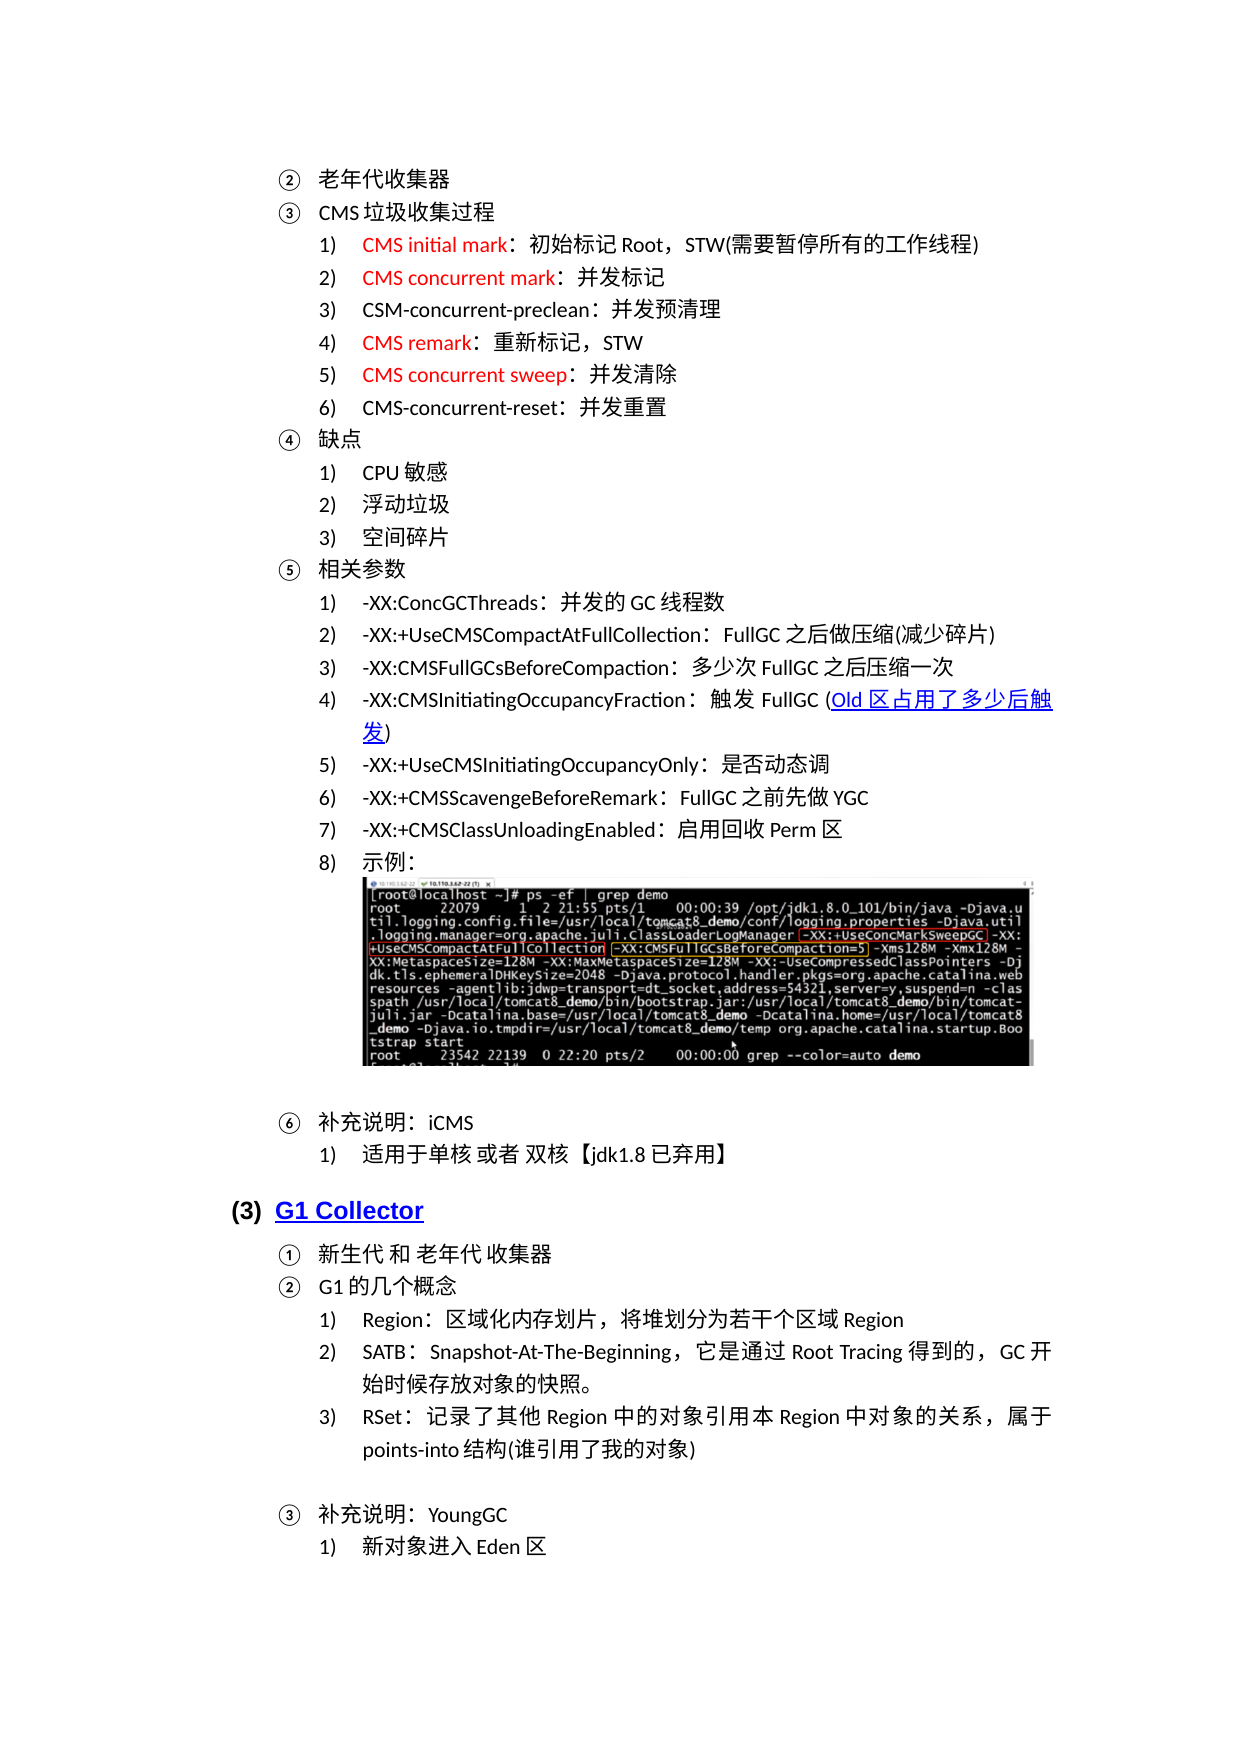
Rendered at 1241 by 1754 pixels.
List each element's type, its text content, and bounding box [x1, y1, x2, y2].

list -XX:+CMSClassUnloadingEnabled：启用回收Perm区 [319, 928, 1053, 960]
list CPU敏感 [319, 570, 1053, 603]
list 补充说明：iCMS [275, 1220, 1053, 1253]
list CMS remark：重新标记，STW [319, 440, 1053, 473]
list 低停顿、低延迟 [275, 245, 1053, 278]
list CMS concurrent mark：并发标记 [319, 375, 1053, 408]
list CMS-concurrent-reset：并发重置 [319, 505, 1053, 538]
list 适用于单核 或者 双核【jdk1.8 已弃用】 [319, 1253, 1053, 1285]
picture [362, 992, 1034, 1181]
list -XX:+UseCMSInitiatingOccupancyOnly：是否动态调 [319, 863, 1053, 895]
list 示例： [319, 960, 1053, 993]
list RSet：记录了其他Region中的对象引用本Region中对象的关系，属于points-into结构(谁引用了我的对象) [319, 1521, 1053, 1586]
list 相关参数 [275, 668, 1053, 700]
list 老年代收集器 [275, 278, 1053, 310]
list CMS垃圾收集过程 [275, 310, 1053, 343]
list -XX:+UseCMSCompactAtFullCollection：FullGC 之后做压缩(减少碎片) [319, 733, 1053, 765]
list -XX:CMSInitiatingOccupancyFraction：触发FullGC (Old区占用了多少后触发) [319, 798, 1053, 863]
list SATB：Snapshot-At-The-Beginning，它是通过Root Tracing得到的，GC开始时候存放对象的快照。 [319, 1456, 1053, 1521]
subtitle G1 Collector [231, 1310, 1053, 1343]
list CMS concurrent sweep：并发清除 [319, 473, 1053, 505]
list Region：区域化内存划片，将堆划分为若干个区域Region [319, 1423, 1053, 1456]
list -XX:+CMSScavengeBeforeRemark：FullGC之前先做YGC [319, 895, 1053, 928]
list CMS initial mark：初始标记Root，STW(需要暂停所有的工作线程) [319, 343, 1053, 375]
list -XX:CMSFullGCsBeforeCompaction：多少次FullGC之后压缩一次 [319, 765, 1053, 798]
list 空间碎片 [319, 635, 1053, 668]
list 浮动垃圾 [319, 603, 1053, 635]
list CSM-concurrent-preclean：并发预清理 [319, 408, 1053, 440]
list 新生代 和 老年代 收集器 [275, 1358, 1053, 1391]
subtitle CMS Collector 并发垃圾收集器 [231, 162, 1053, 227]
list -XX:ConcGCThreads：并发的GC线程数 [319, 700, 1053, 733]
list G1的几个概念 [275, 1391, 1053, 1423]
list 缺点 [275, 538, 1053, 570]
